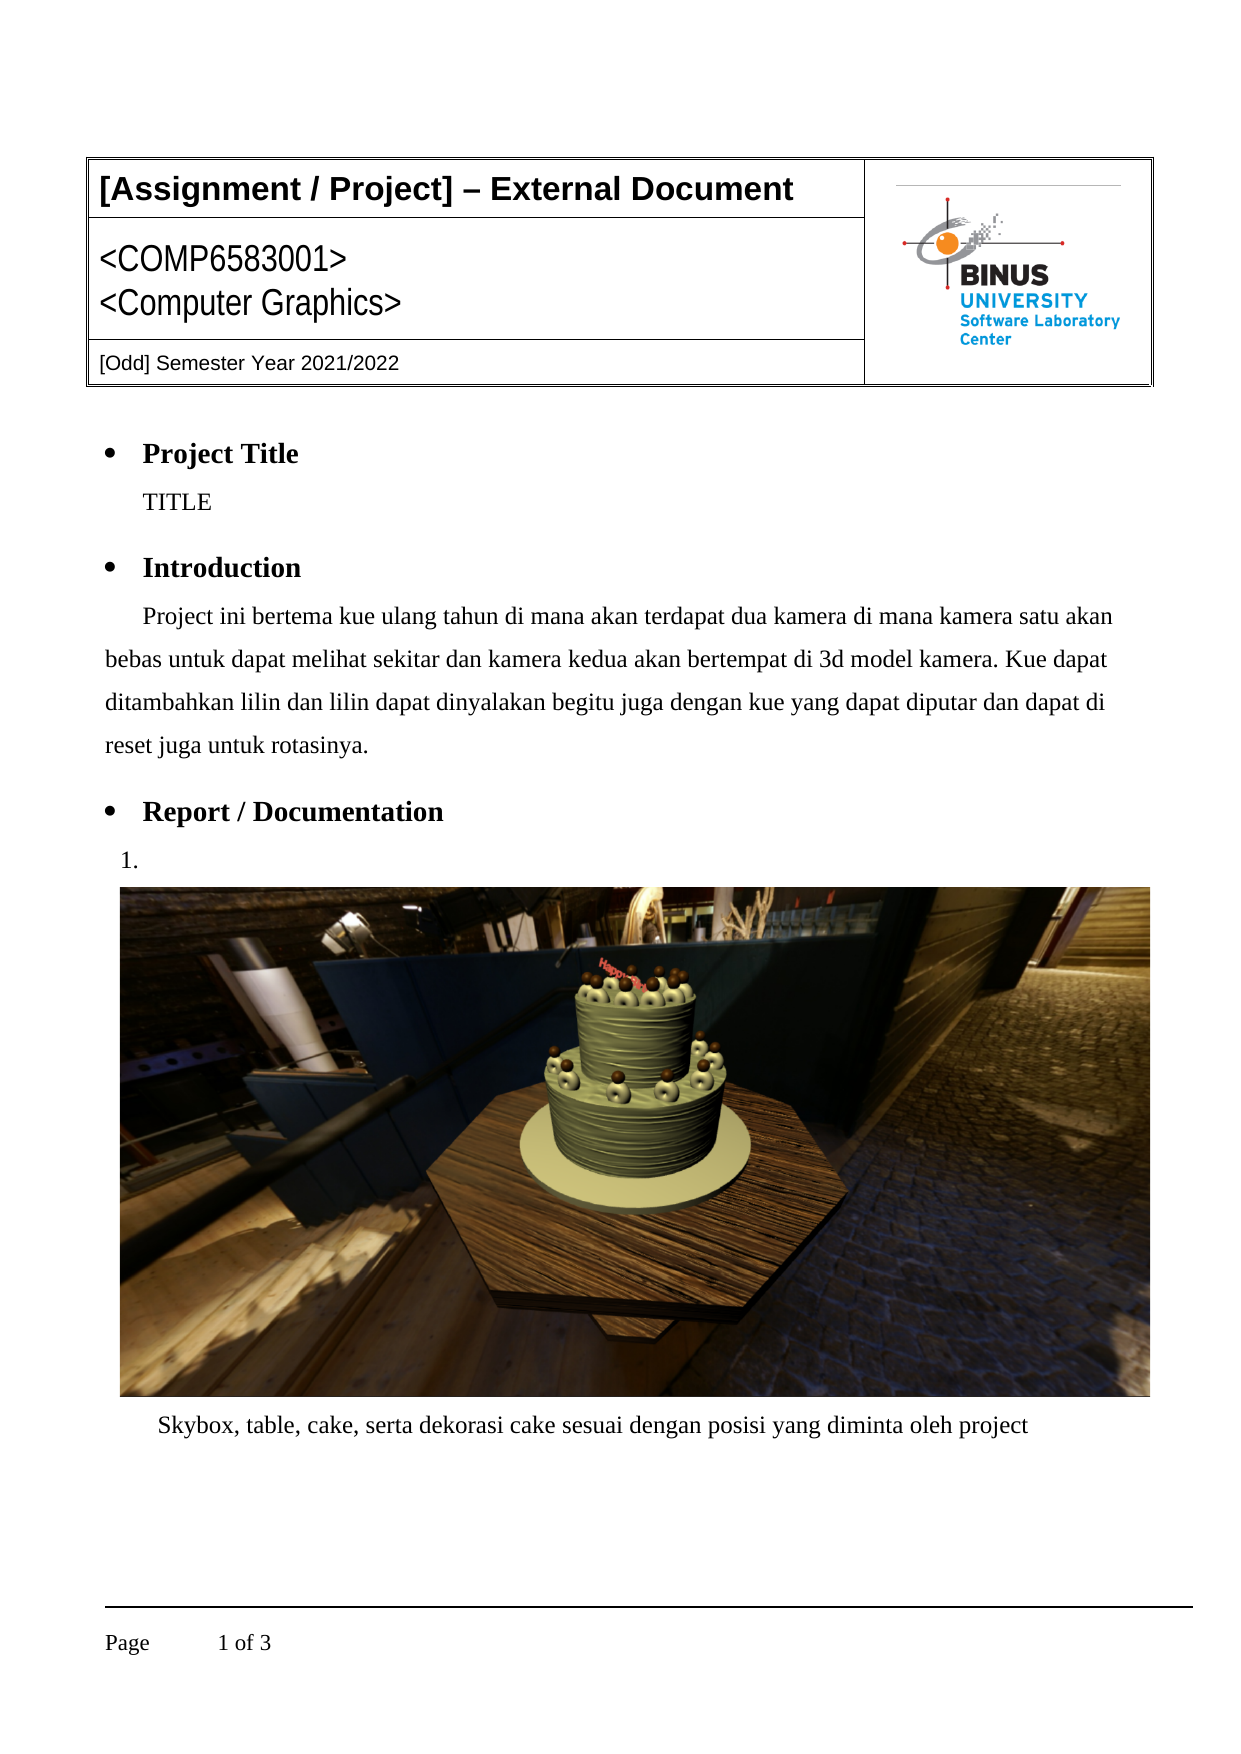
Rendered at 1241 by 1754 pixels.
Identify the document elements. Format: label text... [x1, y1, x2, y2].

text TITLE [105, 487, 1135, 515]
list Introduction [105, 551, 1135, 584]
list Report / Documentation [105, 794, 1135, 828]
list Skybox, table, cake, serta dekorasi cake sesuai dengan posisi yang diminta oleh project [157, 1411, 1135, 1439]
table_header [865, 160, 1151, 383]
picture [119, 887, 1150, 1397]
table_cell [Odd] Semester Year 2021/2022 [89, 340, 864, 383]
picture [896, 185, 1121, 354]
text Project ini bertema kue ulang tahun di mana akan terdapat dua kamera di mana kamera satu akan bebas untuk dapat melihat sekitar dan kamera kedua akan bertempat di 3d model kamera. Kue dapat ditambahkan lilin dan lilin dapat dinyalakan begitu juga dengan kue yang dapat diputar dan dapat di reset juga untuk rotasinya. [105, 601, 1135, 759]
list Project Title [105, 436, 1135, 470]
table_cell <COMP6583001> <Computer Graphics> [89, 218, 864, 338]
table_header [Assignment / Project] – External Document [89, 160, 864, 217]
